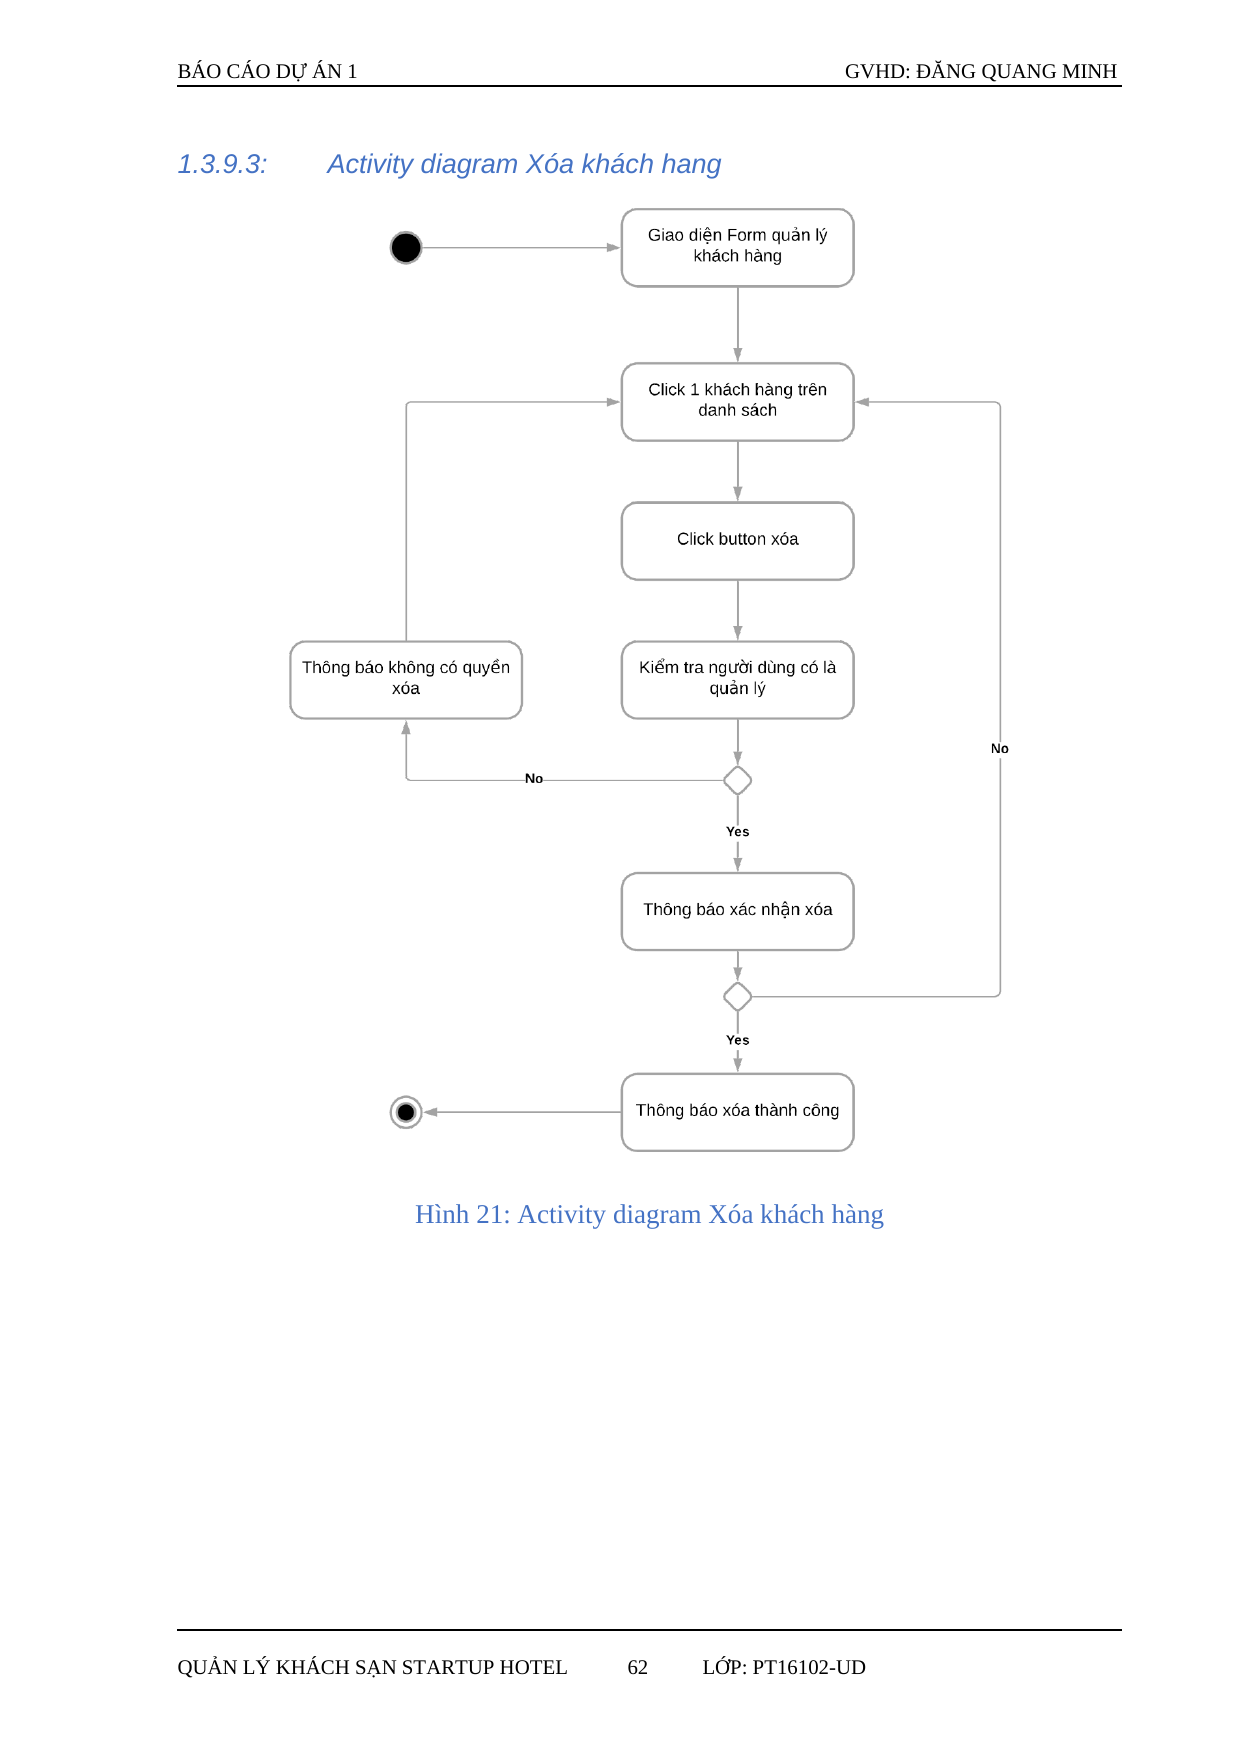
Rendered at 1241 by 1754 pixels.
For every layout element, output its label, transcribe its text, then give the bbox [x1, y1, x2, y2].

text Hình 21: Activity diagram Xóa khách hàng [177, 1198, 1122, 1229]
subtitle Activity diagram Xóa khách hang [177, 148, 1122, 179]
picture [259, 178, 1040, 1182]
